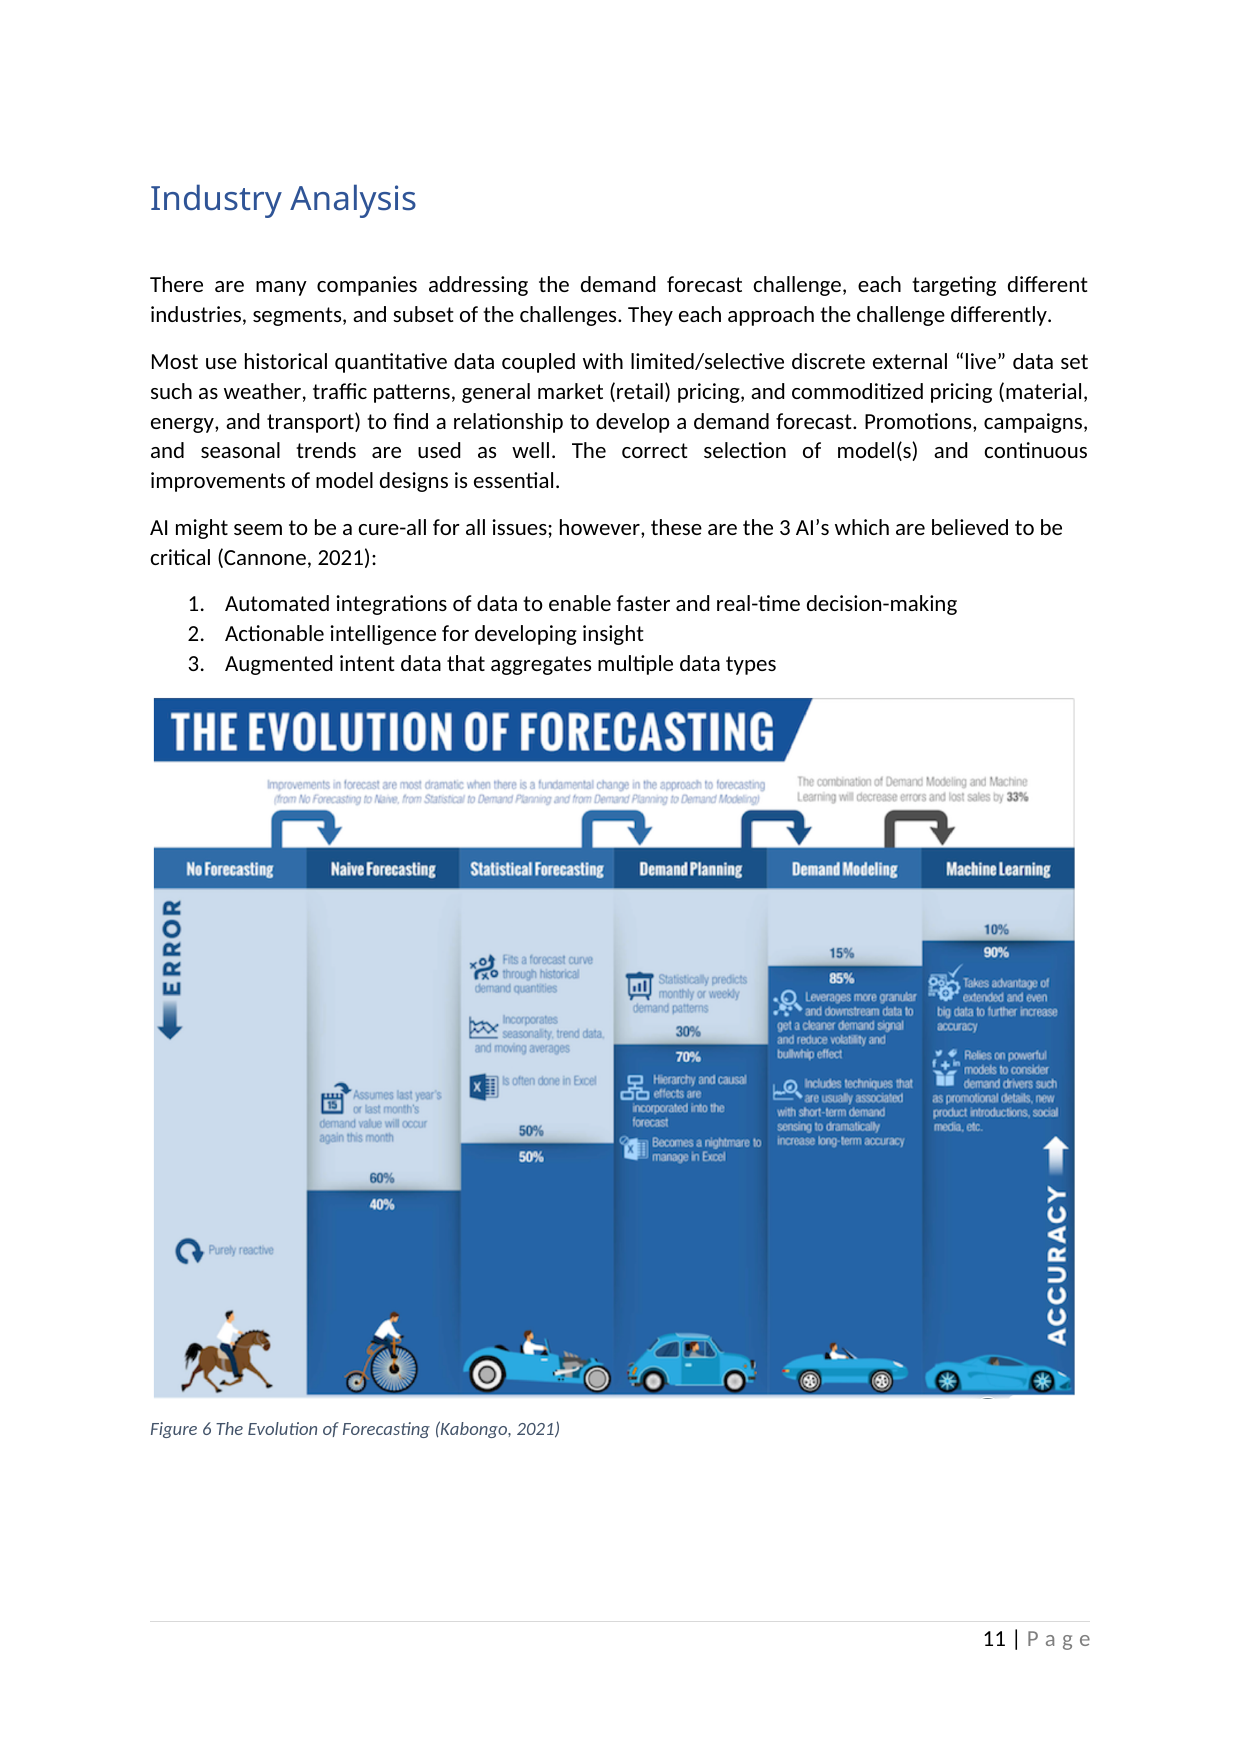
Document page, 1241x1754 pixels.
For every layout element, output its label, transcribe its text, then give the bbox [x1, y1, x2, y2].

subtitle Industry Analysis [150, 175, 1090, 220]
text Figure The Evolution of Forecasting [150, 1418, 1090, 1441]
text Most use historical quantitative data coupled with limited/selective discrete external “live” data set such as weather, traffic patterns, general market (retail) pricing, and commoditized pricing (material, energy, and transport) to find a relationship to develop a demand forecast. Promotions, campaigns, and seasonal trends are used as well. The correct selection of model(s) and continuous improvements of model designs is essential. [150, 347, 1090, 494]
list Augmented intent data that aggregates multiple data types [187, 649, 1090, 677]
list Automated integrations of data to enable faster and real-time decision-making [187, 589, 1090, 618]
list Actionable intelligence for developing insight [187, 619, 1090, 647]
text AI might seem to be a cure-all for all issues; however, these are the 3 AI’s which are believed to be critical : [150, 513, 1090, 571]
picture [150, 696, 1079, 1399]
text There are many companies addressing the demand forecast challenge, each targeting different industries, segments, and subset of the challenges. They each approach the challenge differently. [150, 271, 1090, 328]
